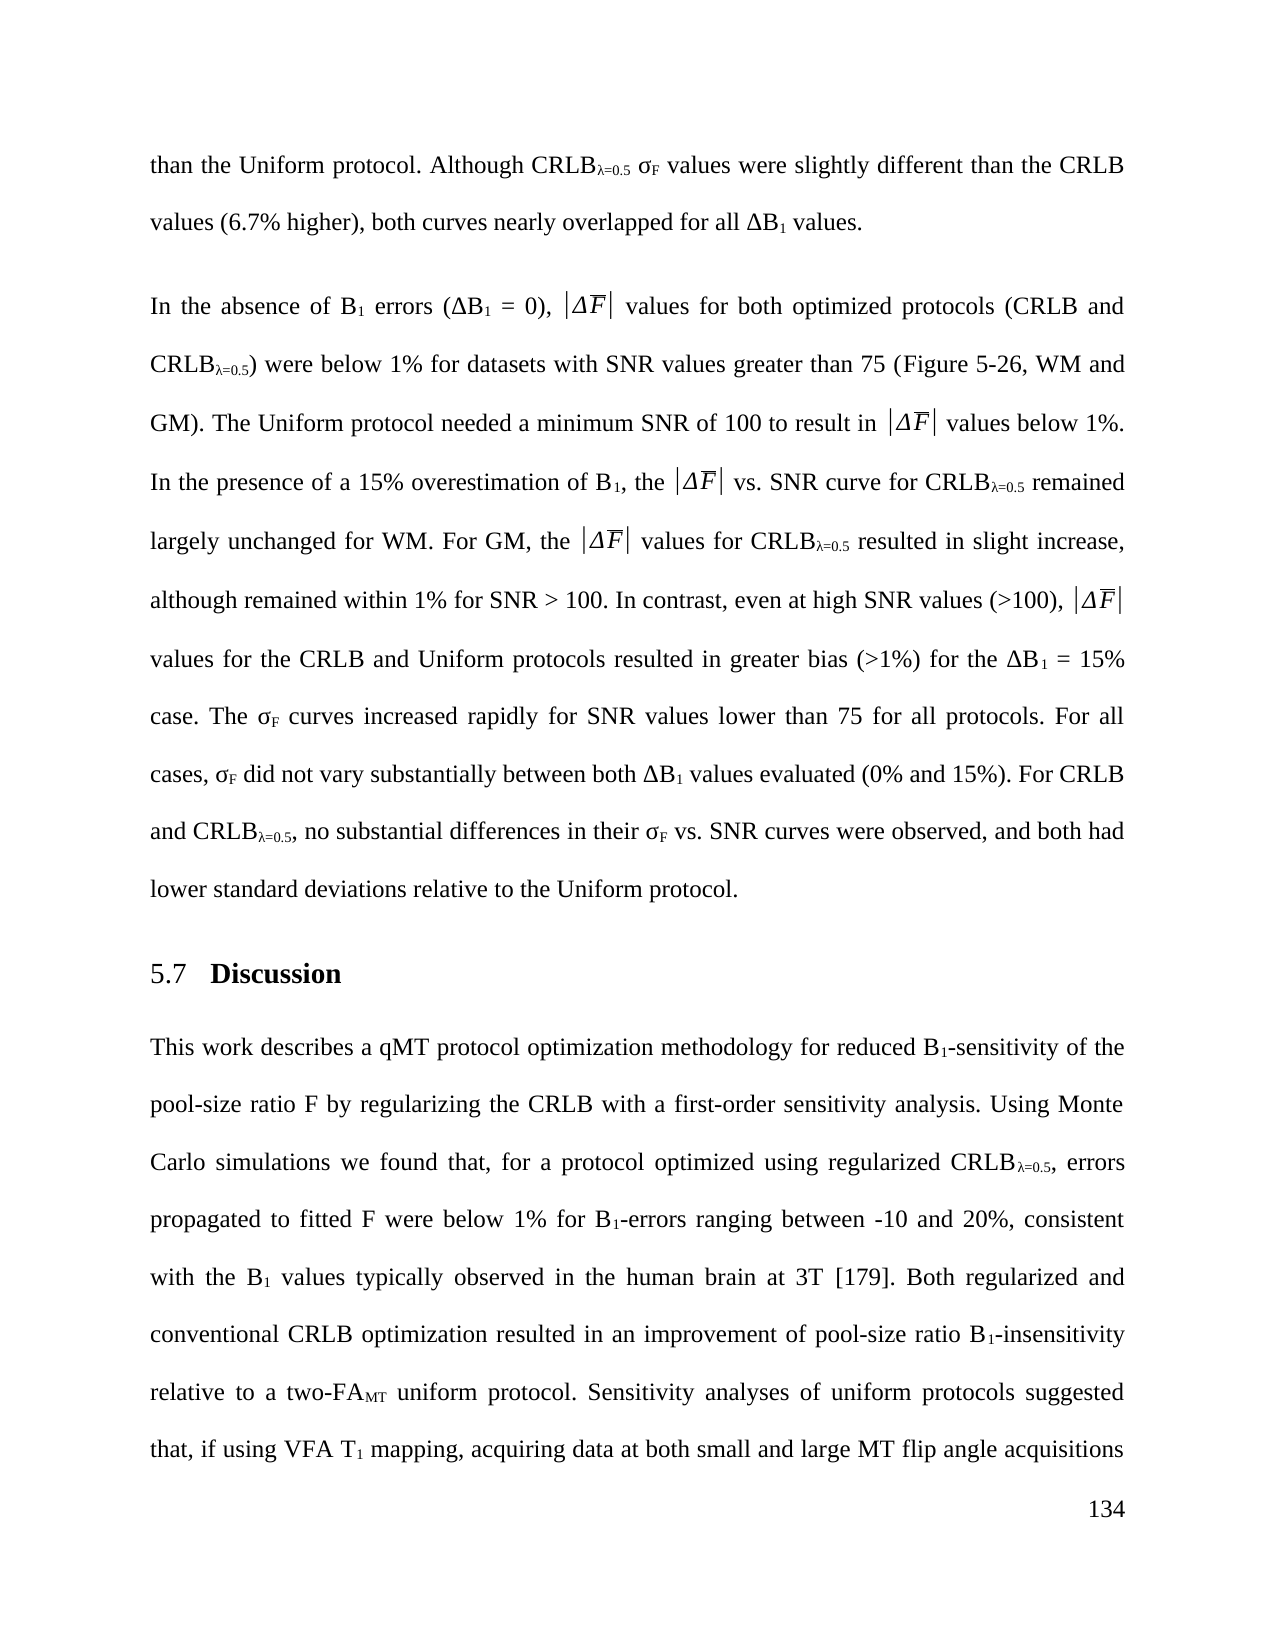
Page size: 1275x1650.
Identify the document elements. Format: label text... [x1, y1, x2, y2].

subtitle Discussion [150, 956, 1125, 990]
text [150, 150, 1125, 236]
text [150, 1032, 1125, 1463]
